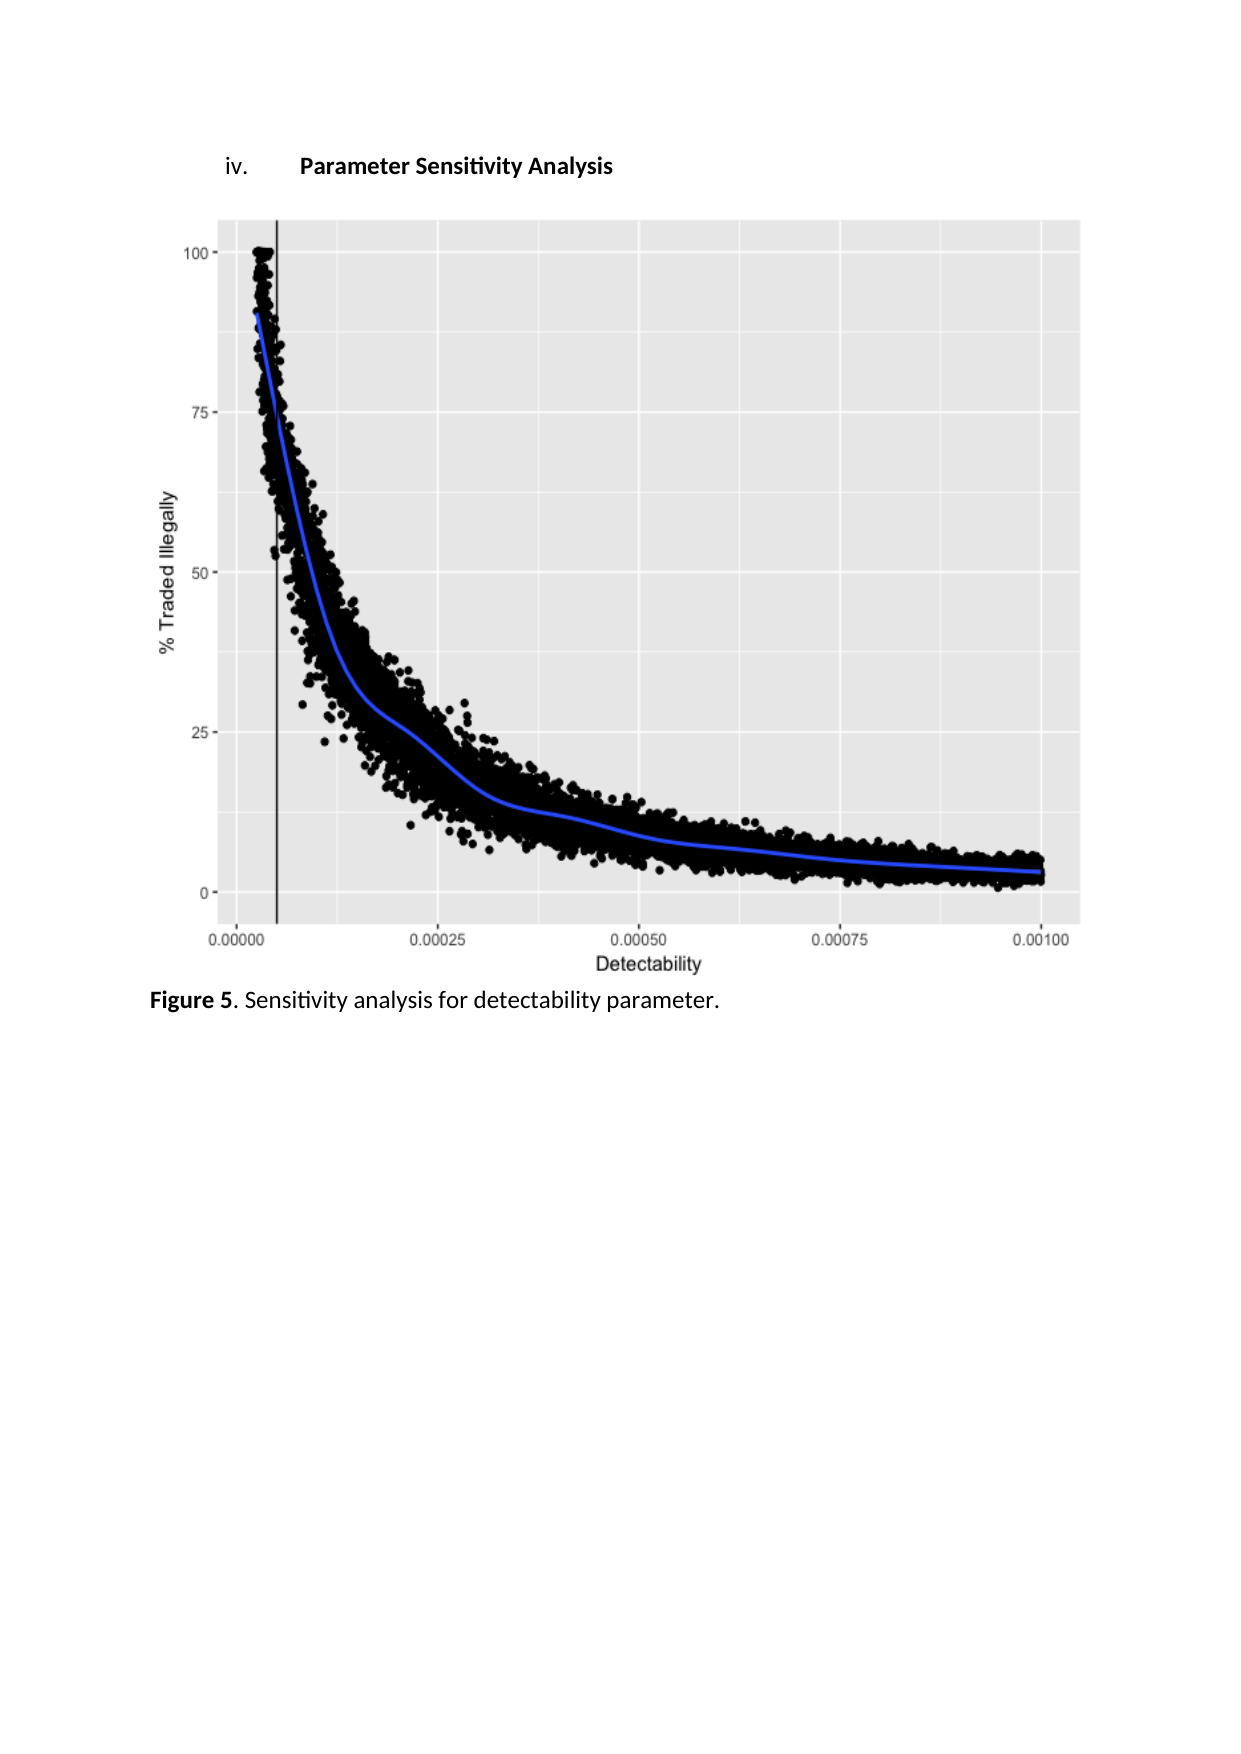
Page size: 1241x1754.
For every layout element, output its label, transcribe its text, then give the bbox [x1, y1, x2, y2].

list Parameter Sensitivity Analysis [225, 150, 1090, 181]
picture [150, 211, 1090, 985]
text Figure 5. Sensitivity analysis for detectability parameter. [150, 985, 1090, 1015]
